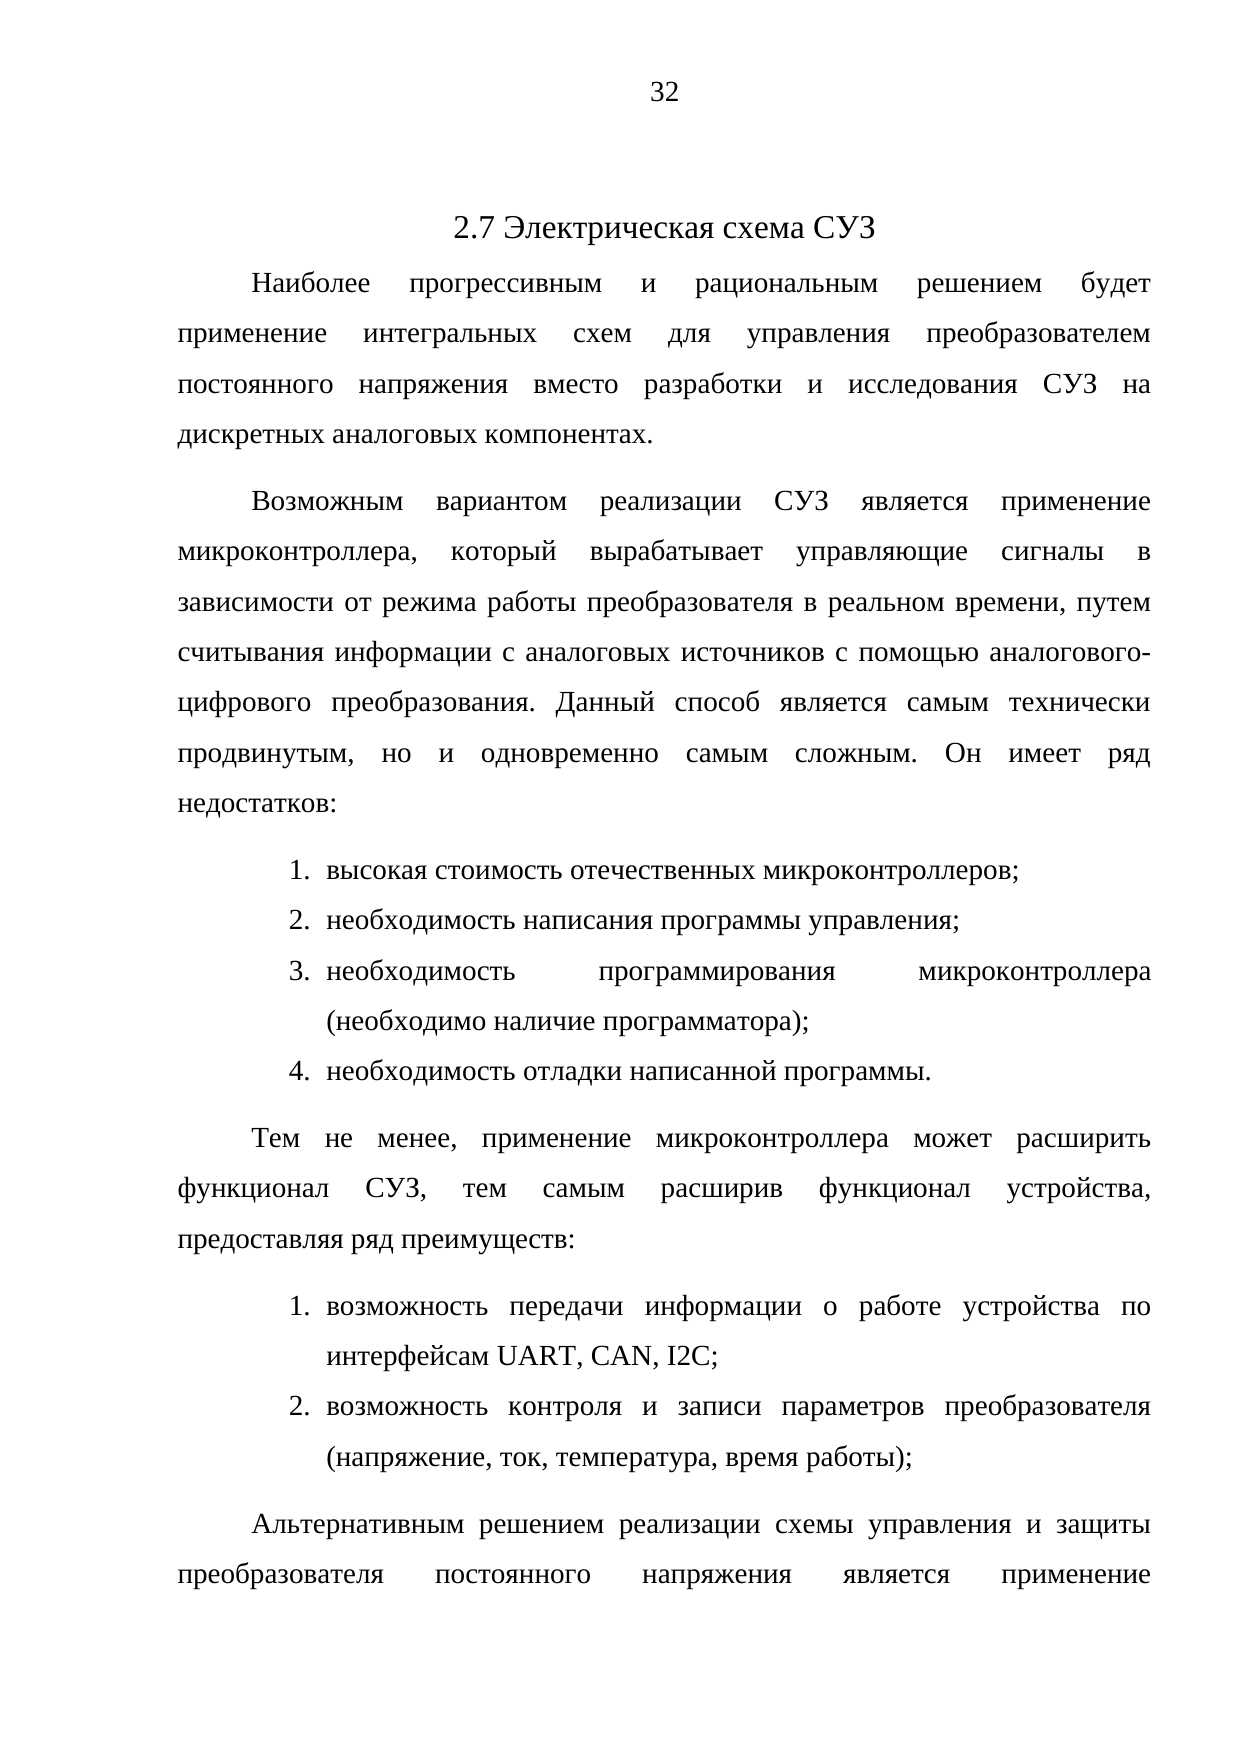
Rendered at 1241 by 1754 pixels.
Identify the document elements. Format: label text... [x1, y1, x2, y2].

list необходимость программирования микроконтроллера (необходимо наличие программатора); [288, 953, 1152, 1036]
list необходимость отладки написанной программы. [288, 1053, 1152, 1087]
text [177, 1506, 1152, 1589]
text Наиболее прогрессивным и рациональным решением будет применение интегральных схем для управления преобразователем постоянного напряжения вместо разработки и исследования СУЗ на дискретных аналоговых компонентах. [177, 265, 1152, 450]
text Тем не менее, применение микроконтроллера может расширить функционал СУЗ, тем самым расширив функционал устройства, предоставляя ряд преимуществ: [177, 1120, 1152, 1254]
list высокая стоимость отечественных микроконтроллеров; [288, 852, 1152, 886]
text Возможным вариантом реализации СУЗ является применение микроконтроллера, который вырабатывает управляющие сигналы в зависимости от режима работы преобразователя в реальном времени, путем считывания информации с аналоговых источников с помощью аналогового-цифрового преобразования. Данный способ является самым технически продвинутым, но и одновременно самым сложным. Он имеет ряд недостатков: [177, 483, 1152, 818]
list необходимость написания программы управления; [288, 902, 1152, 936]
list возможность контроля и записи параметров преобразователя (напряжение, ток, температура, время работы); [288, 1388, 1152, 1472]
subtitle 2.7 Электрическая схема СУЗ [177, 208, 1152, 246]
list возможность передачи информации о работе устройства по интерфейсам UART, CAN, I2C; [288, 1288, 1152, 1372]
